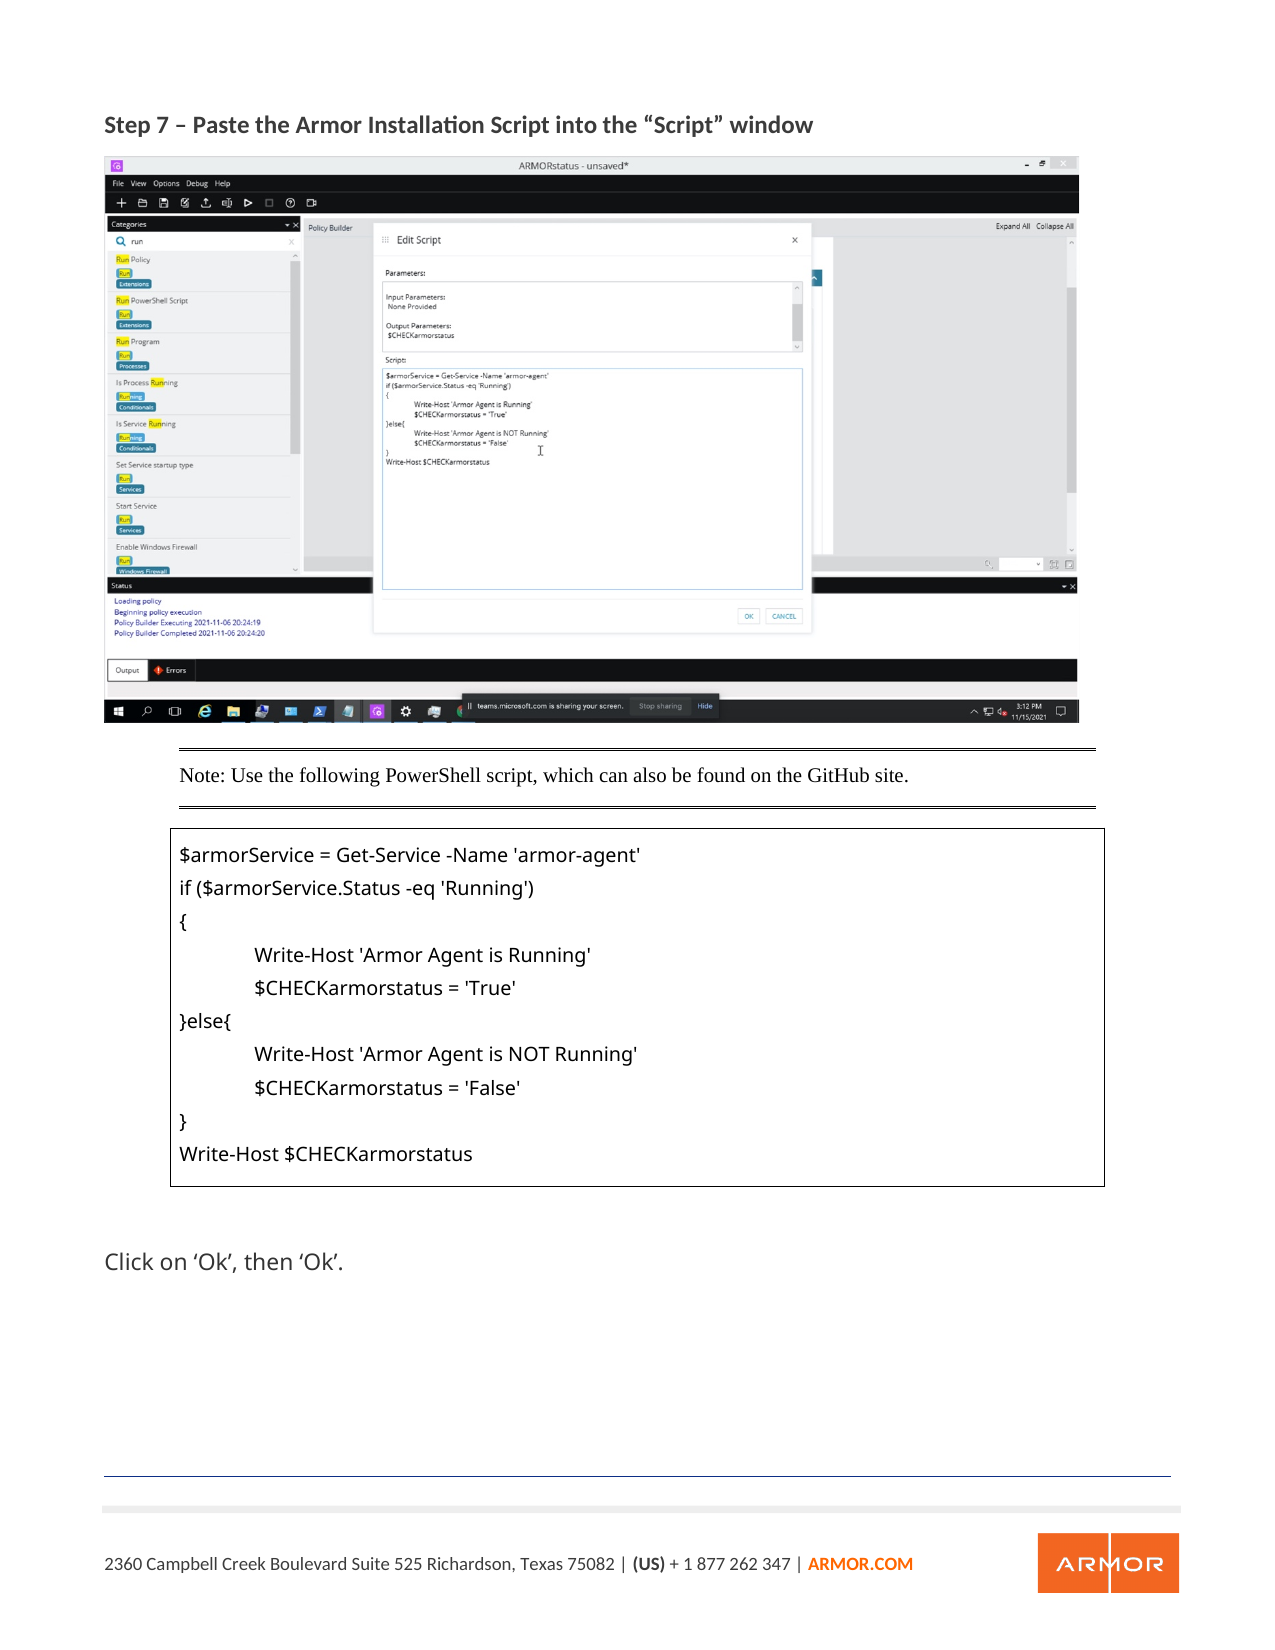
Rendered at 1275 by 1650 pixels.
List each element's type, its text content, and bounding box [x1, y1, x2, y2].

text Write-Host $CHECKarmorstatus [171, 1127, 1104, 1186]
text Click on ‘Ok’, then ‘Ok’. [104, 1246, 1171, 1278]
text }else{ [171, 994, 1104, 1027]
text Write-Host 'Armor Agent is Running' [171, 927, 1104, 961]
text $armorService = Get-Service -Name 'armor-agent' [171, 829, 1104, 861]
picture [104, 156, 1080, 723]
text $CHECKarmorstatus = 'False' [171, 1060, 1104, 1093]
text $CHECKarmorstatus = 'True' [171, 961, 1104, 994]
text if ($armorService.Status -eq 'Running') [171, 861, 1104, 894]
text Write-Host 'Armor Agent is NOT Running' [171, 1027, 1104, 1060]
subtitle Step 7 – Paste the Armor Installation Script into the “Script” window [104, 109, 1171, 139]
text Note: Use the following PowerShell script, which can also be found on the GitHub site. [179, 751, 1096, 806]
text { [171, 894, 1104, 927]
text } [171, 1093, 1104, 1127]
